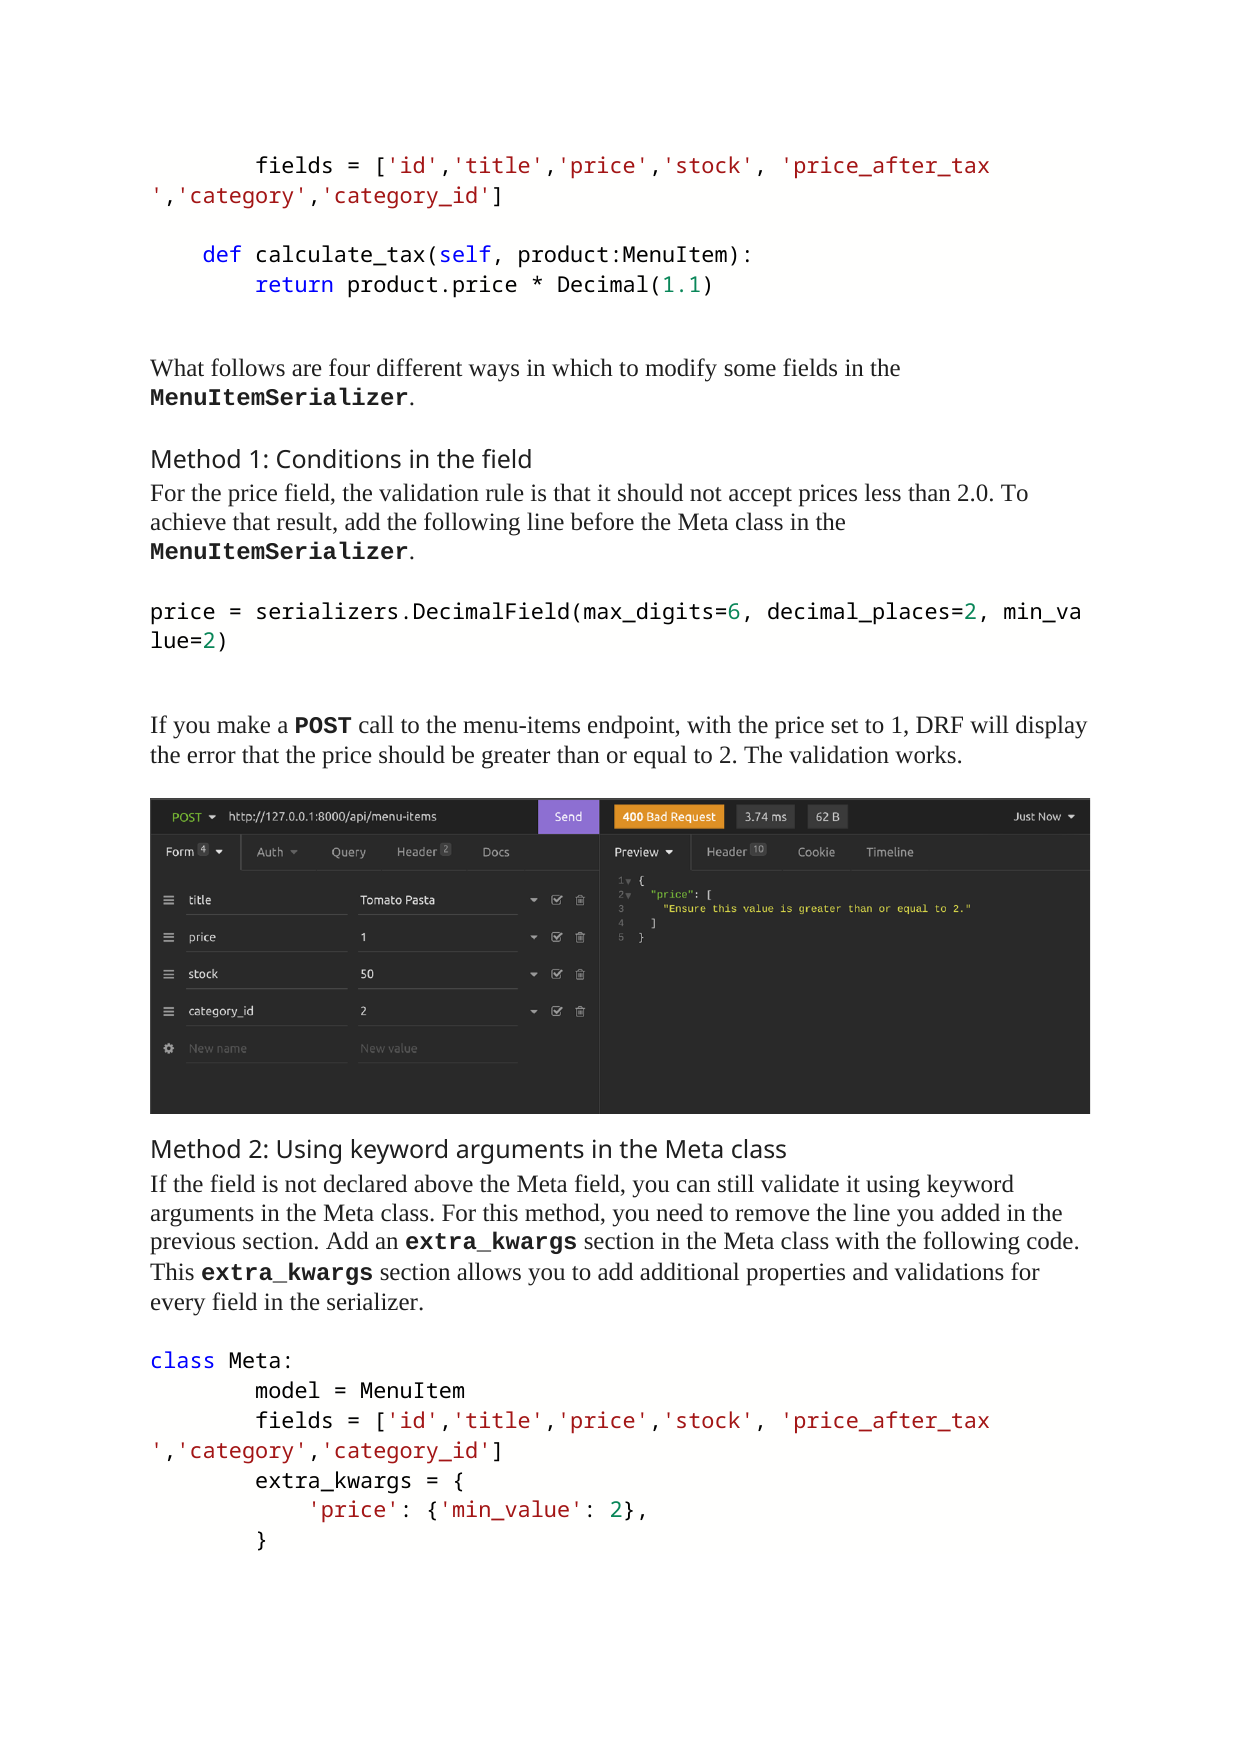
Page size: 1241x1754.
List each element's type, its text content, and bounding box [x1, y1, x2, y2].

picture [150, 798, 1091, 1114]
text If you make a POST call to the menu-items endpoint, with the price set to 1, DRF will display the error that the price should be greater than or equal to 2. The validation works. [150, 710, 1090, 769]
text extra_kwargs = { [150, 1464, 1090, 1494]
text fields = ['id','title','price','stock', 'price_after_tax','category','category_id'] [150, 150, 1090, 209]
text class Meta: [150, 1345, 1090, 1375]
text def calculate_tax(self, product:MenuItem): [150, 239, 1090, 269]
text } [150, 1524, 1090, 1554]
text price = serializers.DecimalField(max_digits=6, decimal_places=2, min_value=2) [150, 596, 1090, 655]
text What follows are four different ways in which to modify some fields in the MenuItemSerializer. [150, 353, 1090, 413]
text For the price field, the validation rule is that it should not accept prices less than 2.0. To achieve that result, add the following line before the Meta class in the MenuItemSerializer. [150, 478, 1090, 567]
text 'price': {'min_value': 2}, [150, 1494, 1090, 1524]
subtitle Method 1: Conditions in the field [150, 442, 1090, 476]
text If the field is not declared above the Meta field, you can still validate it using keyword arguments in the Meta class. For this method, you need to remove the line you added in the previous section. Add an extra_kwargs section in the Meta class with the following code. This extra_kwargs section allows you to add additional properties and validations for every field in the serializer. [150, 1169, 1090, 1316]
text model = MenuItem [150, 1375, 1090, 1405]
text return product.price * Decimal(1.1) [150, 269, 1090, 299]
text fields = ['id','title','price','stock', 'price_after_tax','category','category_id'] [150, 1405, 1090, 1464]
subtitle Method 2: Using keyword arguments in the Meta class [150, 1132, 1090, 1166]
